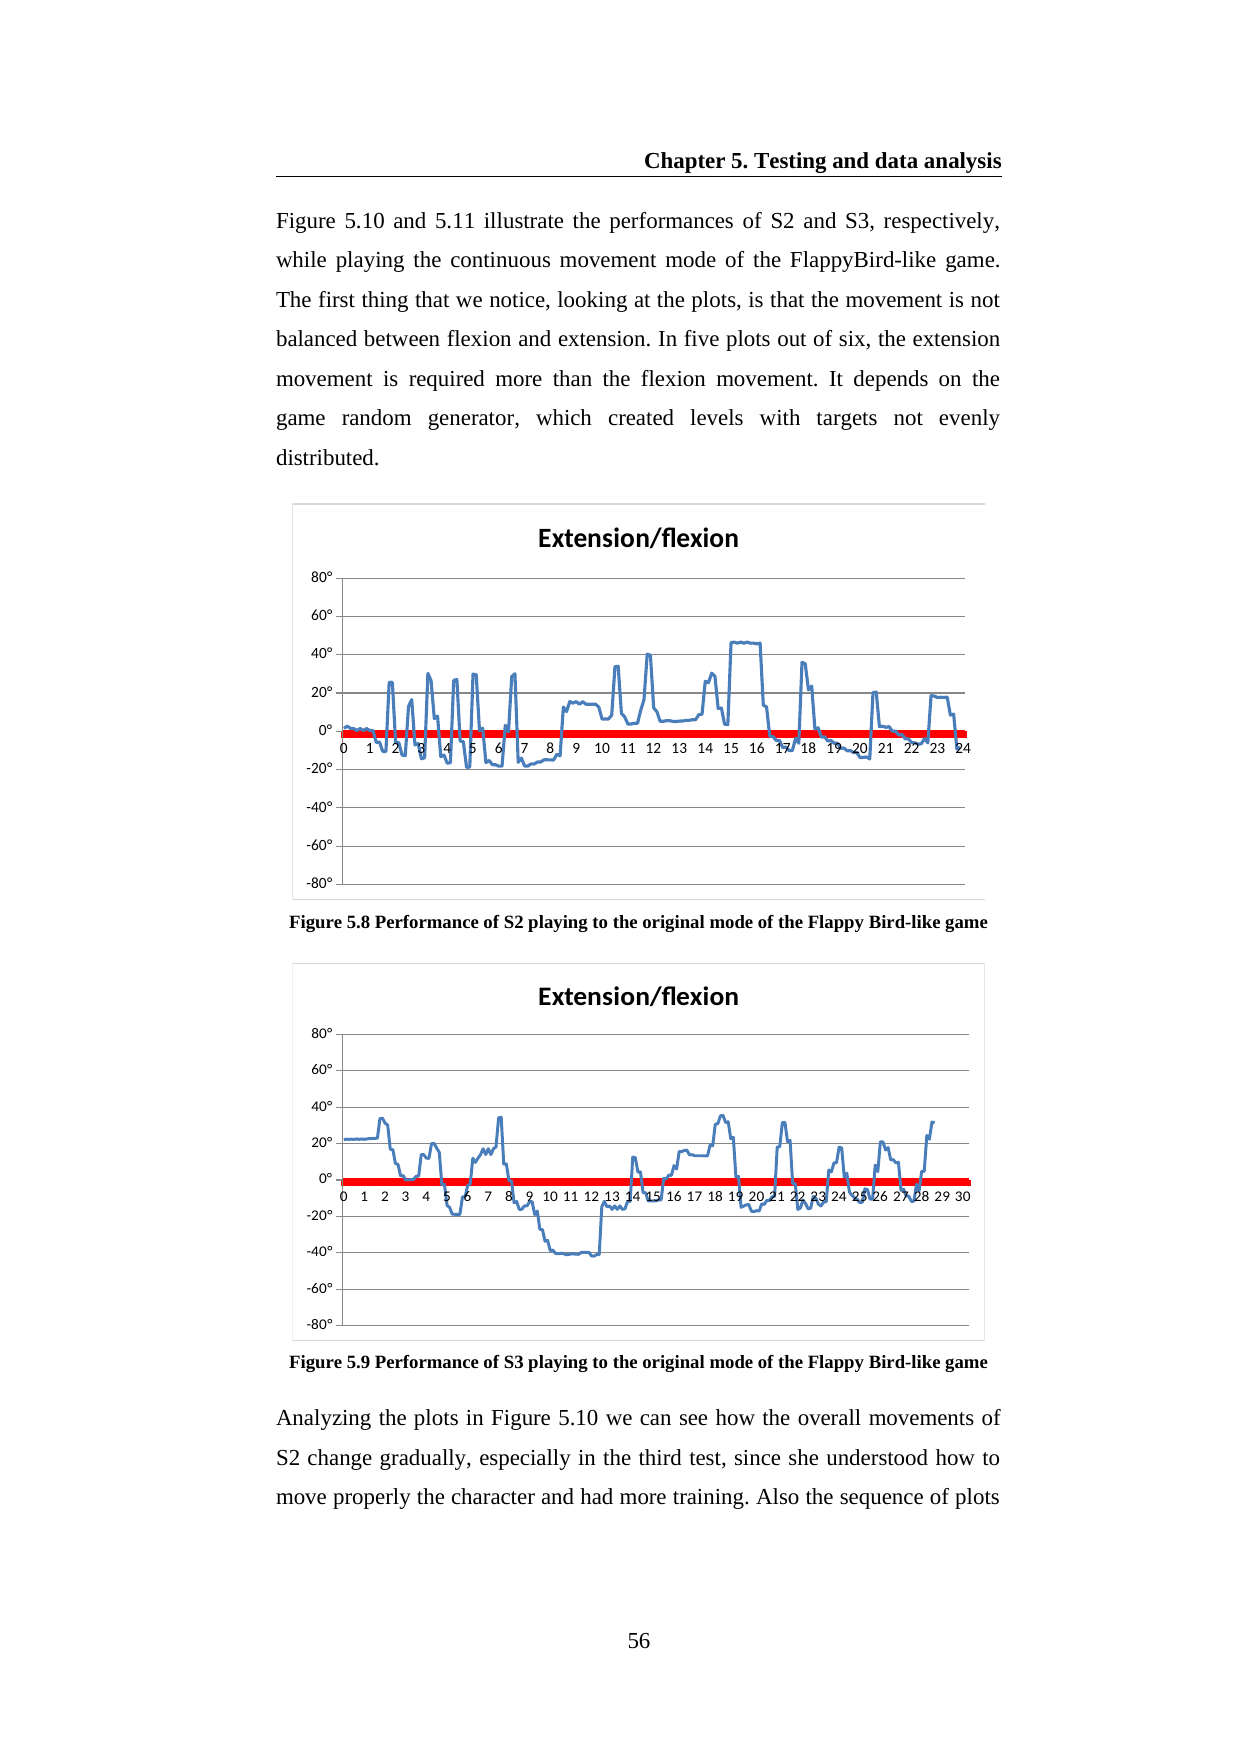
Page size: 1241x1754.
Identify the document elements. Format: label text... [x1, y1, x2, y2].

text Figure 5.9 Performance of S3 playing to the original mode of the Flappy Bird-like game [276, 964, 1002, 1373]
text Figure 5.10 and 5.11 illustrate the performances of S2 and S3, respectively, while playing the continuous movement mode of the FlappyBird-like game. The first thing that we notice, looking at the plots, is that the movement is not balanced between flexion and extension. In five plots out of six, the extension movement is required more than the flexion movement. It depends on the game random generator, which created levels with targets not evenly distributed. [276, 207, 1002, 470]
text Figure 5.8 Performance of S2 playing to the original mode of the Flappy Bird-like game [276, 504, 1002, 932]
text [276, 1404, 1002, 1509]
